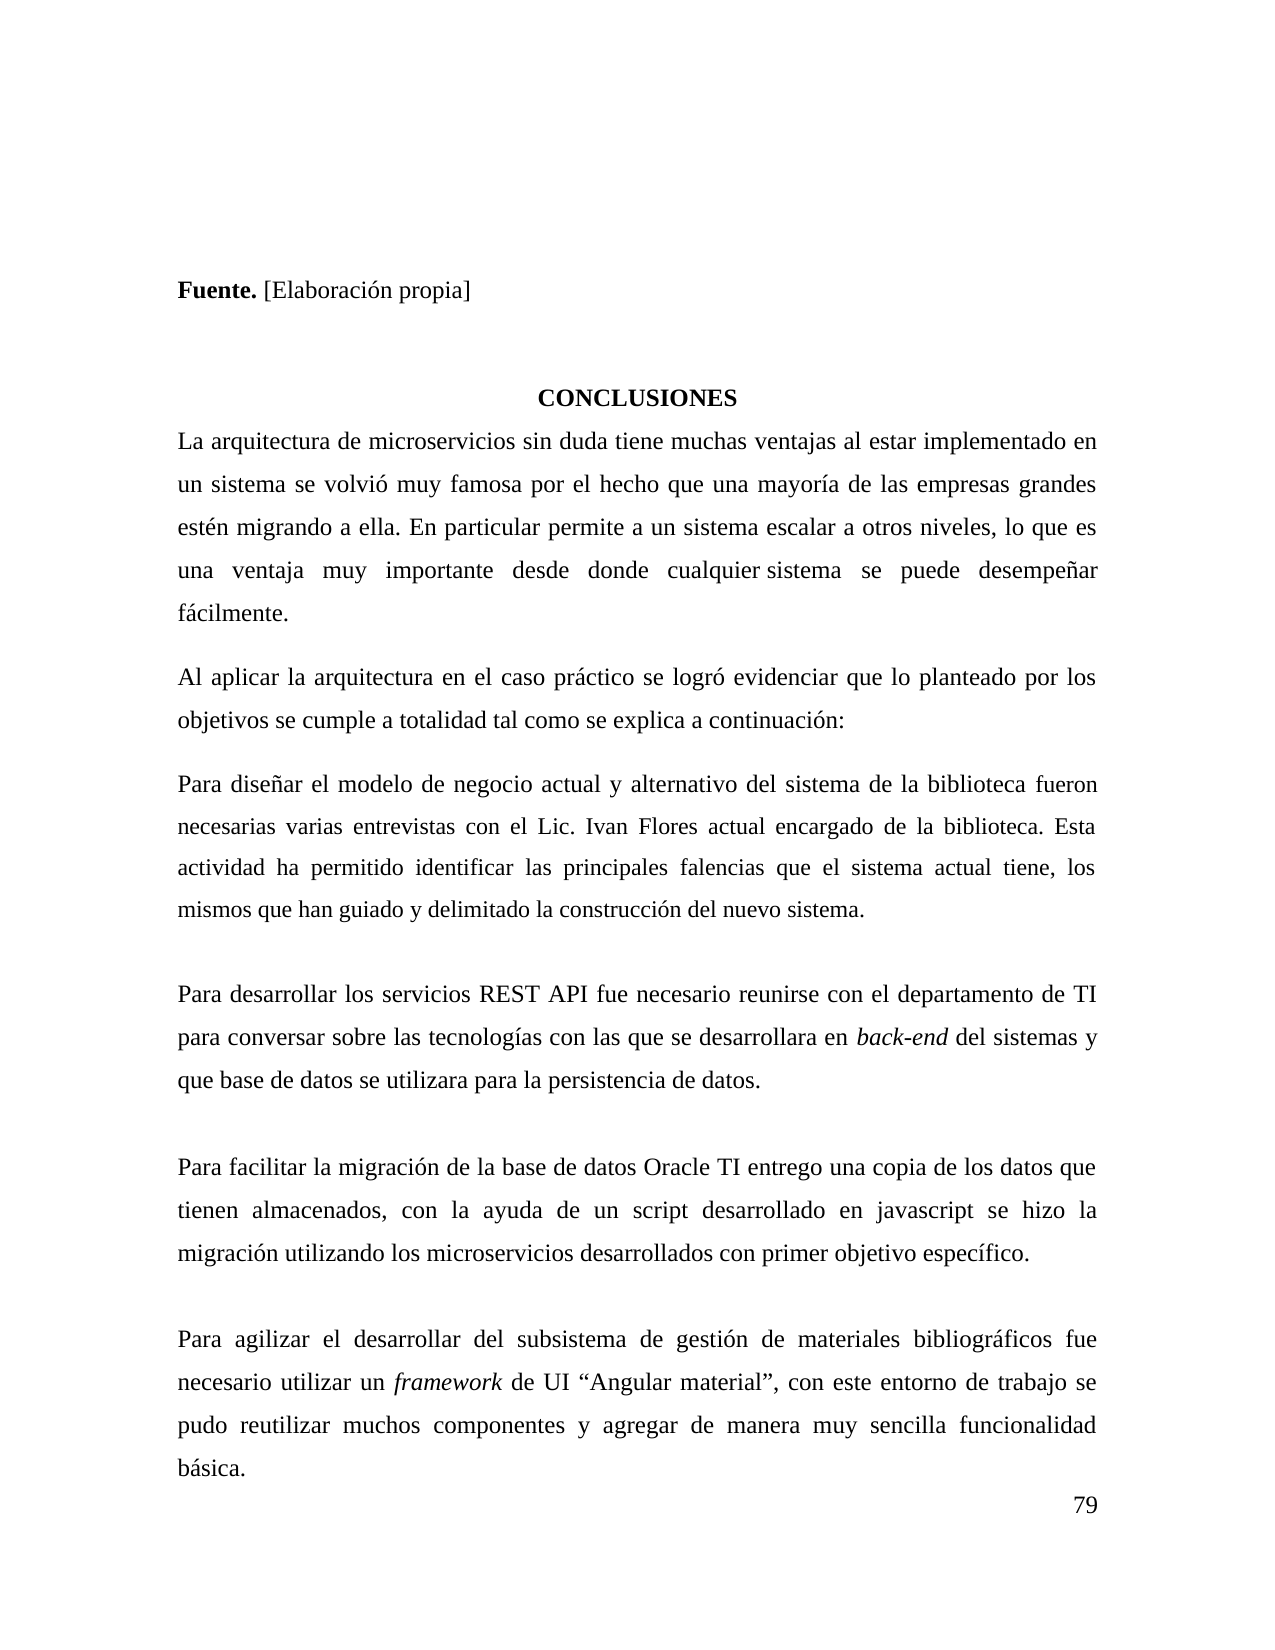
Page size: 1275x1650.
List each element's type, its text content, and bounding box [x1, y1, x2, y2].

text La arquitectura de microservicios sin duda tiene muchas ventajas al estar implementado en un sistema se volvió muy famosa por el hecho que una mayoría de las empresas grandes estén migrando a ella. En particular permite a un sistema escalar a otros niveles, lo que es una ventaja muy importante desde donde cualquier sistema se puede desempeñar fácilmente. [177, 426, 1098, 627]
text Para diseñar el modelo de negocio actual y alternativo del sistema de la biblioteca fueron necesarias varias entrevistas con el Lic. Ivan Flores actual encargado de la biblioteca. Esta actividad ha permitido identificar las principales falencias que el sistema actual tiene, los mismos que han guiado y delimitado la construcción del nuevo sistema. [177, 769, 1098, 922]
text CONCLUSIONES [177, 383, 1098, 411]
text Para facilitar la migración de la base de datos Oracle TI entrego una copia de los datos que tienen almacenados, con la ayuda de un script desarrollado en javascript se hizo la migración utilizando los microservicios desarrollados con primer objetivo específico. [177, 1152, 1098, 1267]
text Para agilizar el desarrollar del subsistema de gestión de materiales bibliográficos fue necesario utilizar un framework de UI “Angular material”, con este entorno de trabajo se pudo reutilizar muchos componentes y agregar de manera muy sencilla funcionalidad básica. [177, 1324, 1098, 1482]
text Fuente. [Elaboración propia] [177, 276, 1098, 304]
text Al aplicar la arquitectura en el caso práctico se logró evidenciar que lo planteado por los objetivos se cumple a totalidad tal como se explica a continuación: [177, 662, 1098, 734]
text Para desarrollar los servicios REST API fue necesario reunirse con el departamento de TI para conversar sobre las tecnologías con las que se desarrollara en back-end del sistemas y que base de datos se utilizara para la persistencia de datos. [177, 979, 1098, 1094]
